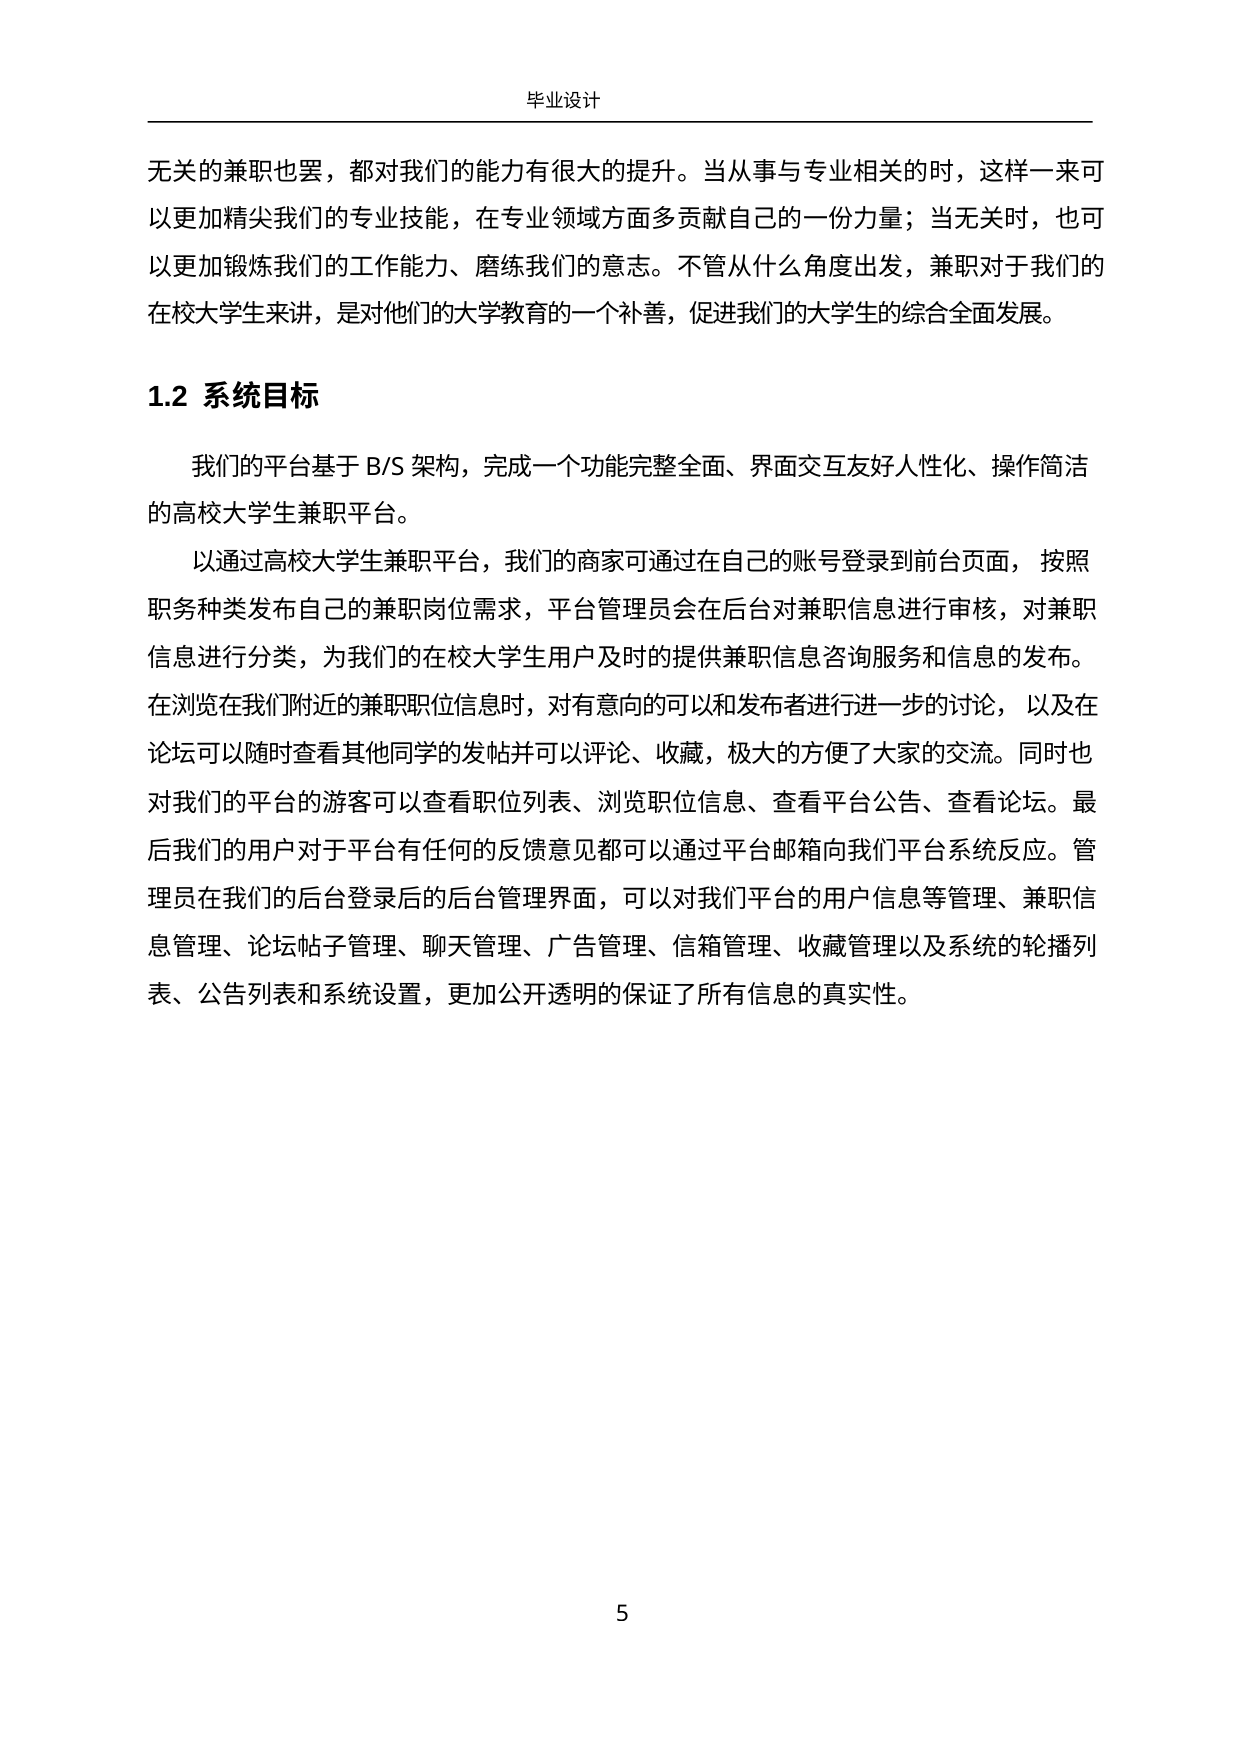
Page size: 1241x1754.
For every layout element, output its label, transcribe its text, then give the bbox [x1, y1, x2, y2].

text 无关的兼职也罢，都对我们的能力有很大的提升。当从事与专业相关的时，这样一来可以更加精尖我们的专业技能，在专业领域方面多贡献自己的一份力量；当无关时，也可以更加锻炼我们的工作能力、磨练我们的意志。不管从什么角度出发，兼职对于我们的在校大学生来讲，是对他们的大学教育的一个补善，促进我们的大学生的综合全面发展。 [147, 151, 1105, 330]
text 我们的平台基于 B/S 架构，完成一个功能完整全面、界面交互友好人性化、操作简洁的高校大学生兼职平台。 [147, 446, 1093, 530]
text 以通过高校大学生兼职平台，我们的商家可通过在自己的账号登录到前台页面， 按照职务种类发布自己的兼职岗位需求，平台管理员会在后台对兼职信息进行审核，对兼职信息进行分类，为我们的在校大学生用户及时的提供兼职信息咨询服务和信息的发布。在浏览在我们附近的兼职职位信息时，对有意向的可以和发布者进行进一步的讨论， 以及在论坛可以随时查看其他同学的发帖并可以评论、收藏，极大的方便了大家的交流。同时也对我们的平台的游客可以查看职位列表、浏览职位信息、查看平台公告、查看论坛。最后我们的用户对于平台有任何的反馈意见都可以通过平台邮箱向我们平台系统反应。管理员在我们的后台登录后的后台管理界面，可以对我们平台的用户信息等管理、兼职信息管理、论坛帖子管理、聊天管理、广告管理、信箱管理、收藏管理以及系统的轮播列表、公告列表和系统设置，更加公开透明的保证了所有信息的真实性。 [147, 541, 1105, 1011]
subtitle 系统目标 [147, 372, 1146, 415]
